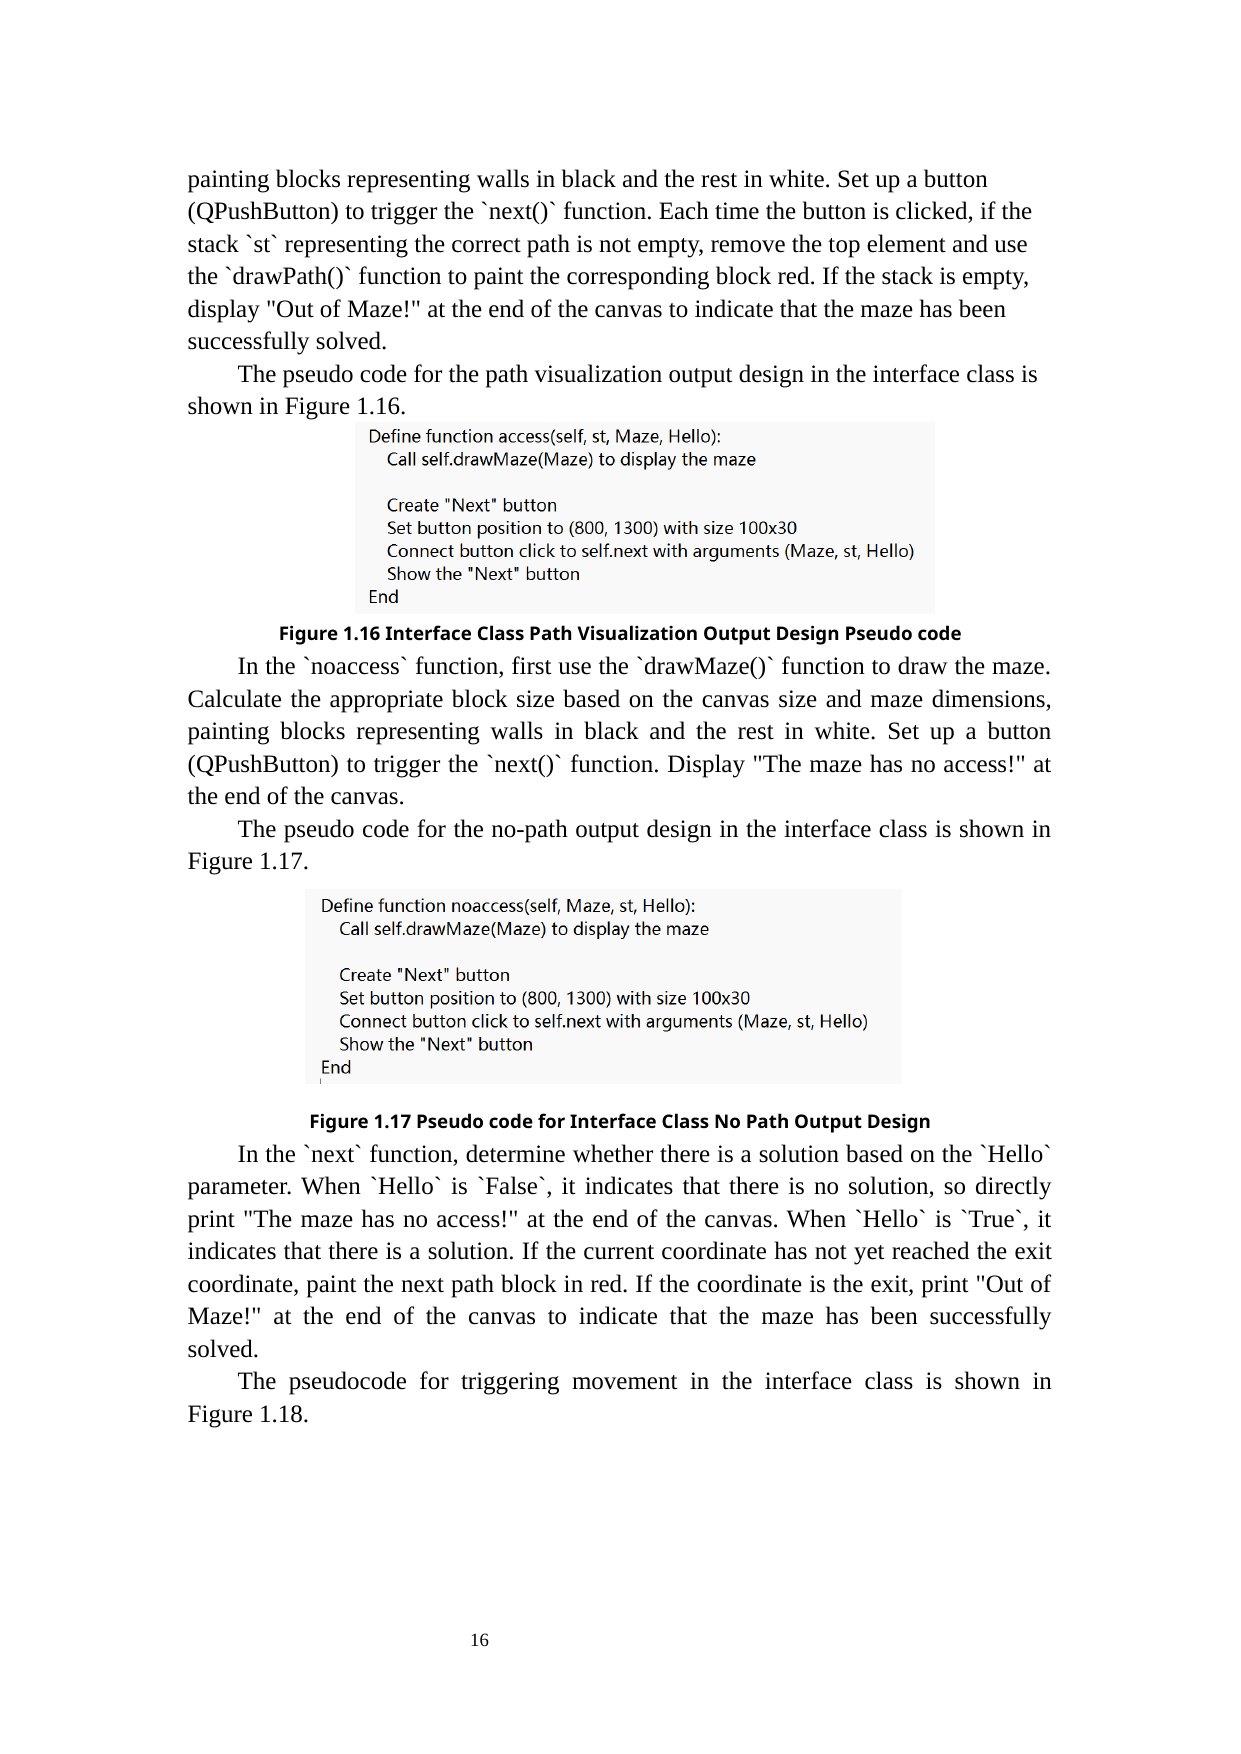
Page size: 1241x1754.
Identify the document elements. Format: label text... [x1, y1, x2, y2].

text In the `noaccess` function, first use the `drawMaze()` function to draw the maze. Calculate the appropriate block size based on the canvas size and maze dimensions, painting blocks representing walls in black and the rest in white. Set up a button (QPushButton) to trigger the `next()` function. Display "The maze has no access!" at the end of the canvas. [187, 649, 1053, 812]
list Figure 1.16 Interface Class Path Visualization Output Design Pseudo code [187, 617, 1053, 649]
text The pseudo code for the no-path output design in the interface class is shown in Figure 1.17. [187, 812, 1053, 877]
text In the `next` function, determine whether there is a solution based on the `Hello` parameter. When `Hello` is `False`, it indicates that there is no solution, so directly print "The maze has no access!" at the end of the canvas. When `Hello` is `True`, it indicates that there is a solution. If the current coordinate has not yet reached the exit coordinate, paint the next path block in red. If the coordinate is the exit, print "Out of Maze!" at the end of the canvas to indicate that the maze has been successfully solved. [187, 1137, 1053, 1364]
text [187, 162, 1053, 357]
picture [305, 889, 902, 1084]
text The pseudocode for triggering movement in the interface class is shown in Figure 1.18. [187, 1364, 1053, 1429]
text The pseudo code for the path visualization output design in the interface class is shown in Figure 1.16. [187, 357, 1053, 422]
picture [355, 422, 936, 614]
